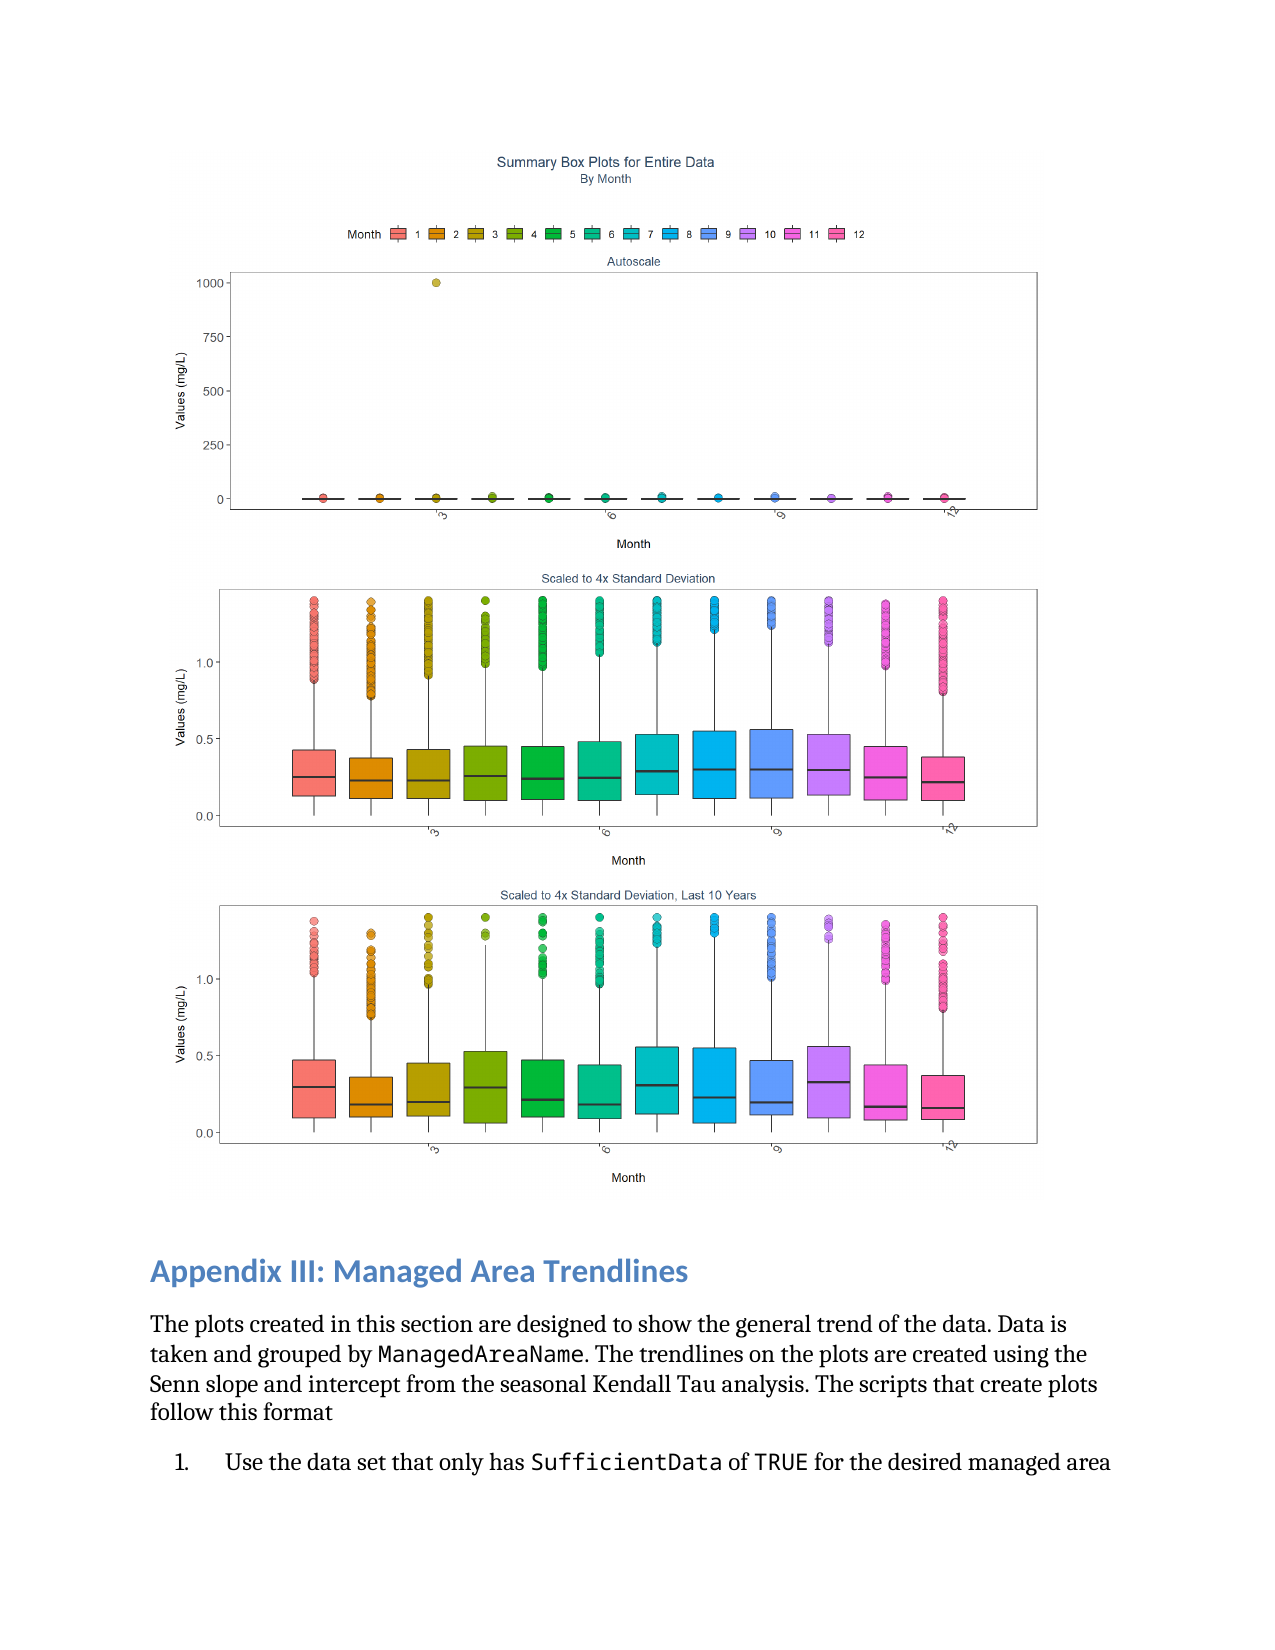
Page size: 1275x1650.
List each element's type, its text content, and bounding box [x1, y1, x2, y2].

list Use the data set that only has SufficientData of TRUE for the desired managed area [175, 1446, 1125, 1477]
text The plots created in this section are designed to show the general trend of the data. Data is taken and grouped by ManagedAreaName. The trendlines on the plots are created using the Senn slope and intercept from the seasonal Kendall Tau analysis. The scripts that create plots follow this format [150, 1309, 1125, 1427]
subtitle Appendix III: Managed Area Trendlines [150, 1250, 1125, 1291]
picture [168, 150, 1044, 1200]
